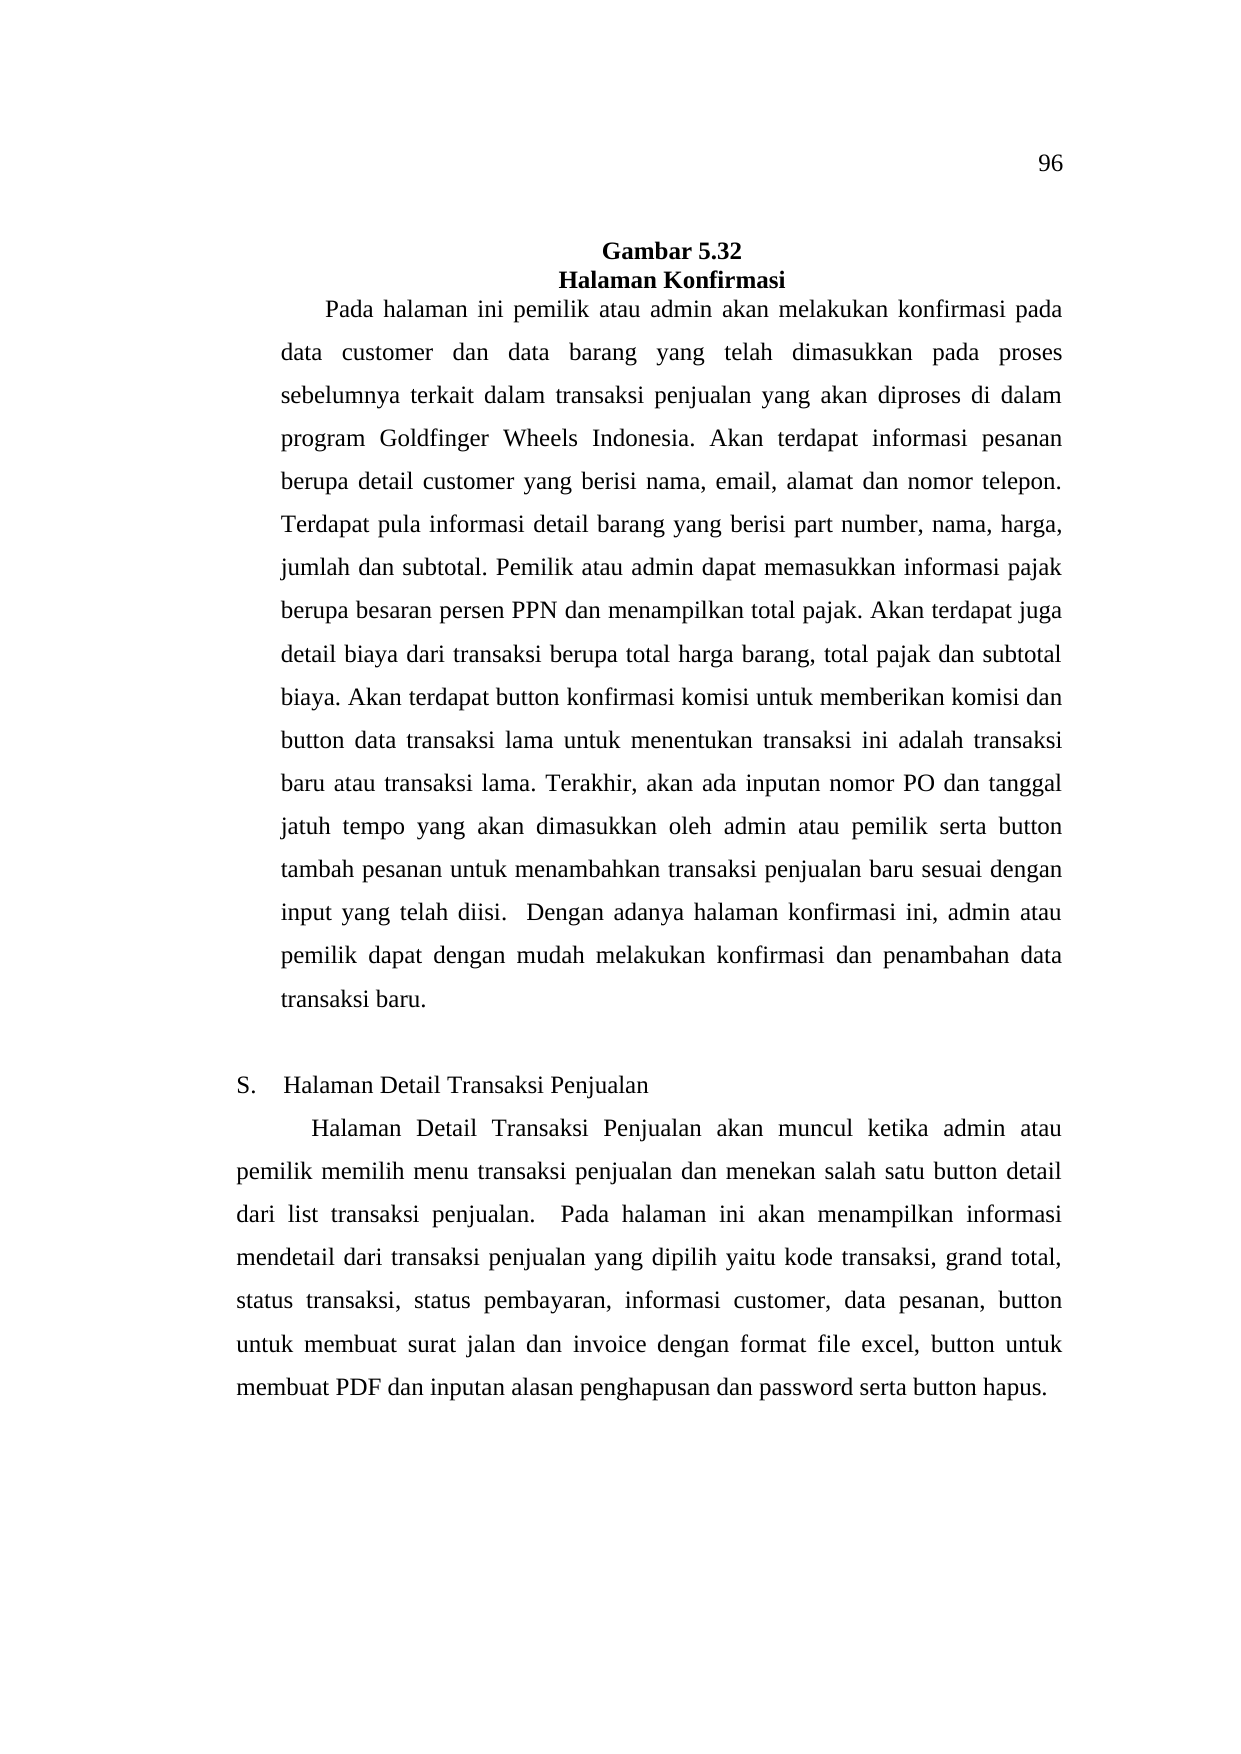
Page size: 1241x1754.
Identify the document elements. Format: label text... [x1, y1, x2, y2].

text Halaman Detail Transaksi Penjualan akan muncul ketika admin atau pemilik memilih menu transaksi penjualan dan menekan salah satu button detail dari list transaksi penjualan. Pada halaman ini akan menampilkan informasi mendetail dari transaksi penjualan yang dipilih yaitu kode transaksi, grand total, status transaksi, status pembayaran, informasi customer, data pesanan, button untuk membuat surat jalan dan invoice dengan format file excel, button untuk membuat PDF dan inputan alasan penghapusan dan password serta button hapus. [236, 1113, 1063, 1401]
text Gambar 5.32 [281, 236, 1063, 265]
list Halaman Detail Transaksi Penjualan [236, 1070, 1063, 1099]
text Pada halaman ini pemilik atau admin akan melakukan konfirmasi pada data customer dan data barang yang telah dimasukkan pada proses sebelumnya terkait dalam transaksi penjualan yang akan diproses di dalam program Goldfinger Wheels Indonesia. Akan terdapat informasi pesanan berupa detail customer yang berisi nama, email, alamat dan nomor telepon. Terdapat pula informasi detail barang yang berisi part number, nama, harga, jumlah dan subtotal. Pemilik atau admin dapat memasukkan informasi pajak berupa besaran persen PPN dan menampilkan total pajak. Akan terdapat juga detail biaya dari transaksi berupa total harga barang, total pajak dan subtotal biaya. Akan terdapat button konfirmasi komisi untuk memberikan komisi dan button data transaksi lama untuk menentukan transaksi ini adalah transaksi baru atau transaksi lama. Terakhir, akan ada inputan nomor PO dan tanggal jatuh tempo yang akan dimasukkan oleh admin atau pemilik serta button tambah pesanan untuk menambahkan transaksi penjualan baru sesuai dengan input yang telah diisi. Dengan adanya halaman konfirmasi ini, admin atau pemilik dapat dengan mudah melakukan konfirmasi dan penambahan data transaksi baru. [281, 294, 1063, 1012]
text Halaman Konfirmasi [281, 265, 1063, 294]
